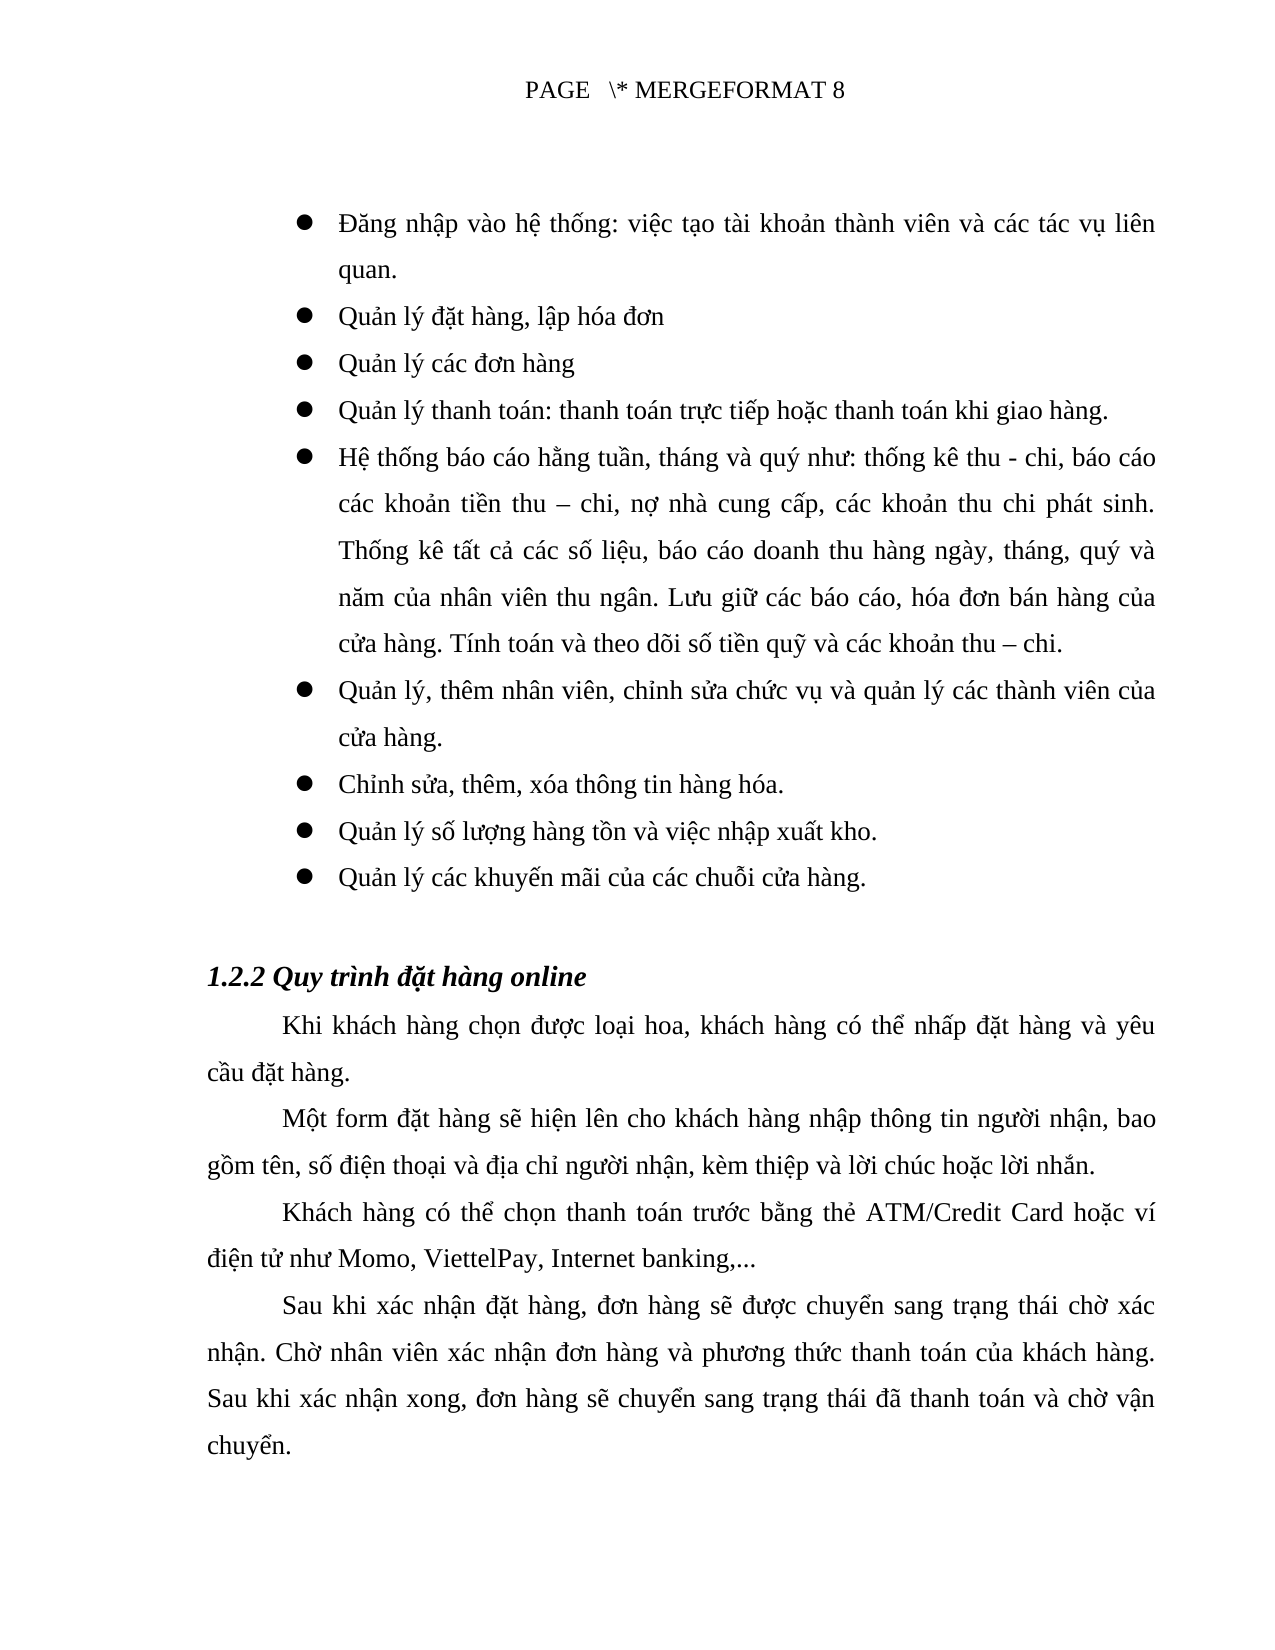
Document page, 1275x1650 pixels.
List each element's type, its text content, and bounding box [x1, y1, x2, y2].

list Quản lý, thêm nhân viên, chỉnh sửa chức vụ và quản lý các thành viên của cửa hàng. [294, 674, 1157, 752]
text Sau khi xác nhận đặt hàng, đơn hàng sẽ được chuyển sang trạng thái chờ xác nhận. Chờ nhân viên xác nhận đơn hàng và phương thức thanh toán của khách hàng. Sau khi xác nhận xong, đơn hàng sẽ chuyển sang trạng thái đã thanh toán và chờ vận chuyển. [207, 1289, 1157, 1460]
list Quản lý các khuyến mãi của các chuỗi cửa hàng. [294, 861, 1157, 893]
text Khách hàng có thể chọn thanh toán trước bằng thẻ ATM/Credit Card hoặc ví điện tử như Momo, ViettelPay, Internet banking,... [207, 1196, 1157, 1273]
text 1.2.2 Quy trình đặt hàng online [207, 959, 1157, 992]
list Quản lý các đơn hàng [294, 347, 1157, 378]
list Quản lý đặt hàng, lập hóa đơn [294, 300, 1157, 331]
list Hệ thống báo cáo hằng tuần, tháng và quý như: thống kê thu - chi, báo cáo các khoản tiền thu – chi, nợ nhà cung cấp, các khoản thu chi phát sinh. Thống kê tất cả các số liệu, báo cáo doanh thu hàng ngày, tháng, quý và năm của nhân viên thu ngân. Lưu giữ các báo cáo, hóa đơn bán hàng của cửa hàng. Tính toán và theo dõi số tiền quỹ và các khoản thu – chi. [294, 441, 1157, 659]
list Quản lý số lượng hàng tồn và việc nhập xuất kho. [294, 814, 1157, 846]
list Đăng nhập vào hệ thống: việc tạo tài khoản thành viên và các tác vụ liên quan. [294, 207, 1157, 285]
list Chỉnh sửa, thêm, xóa thông tin hàng hóa. [294, 768, 1157, 799]
text Khi khách hàng chọn được loại hoa, khách hàng có thể nhấp đặt hàng và yêu cầu đặt hàng. [207, 1009, 1157, 1087]
text Một form đặt hàng sẽ hiện lên cho khách hàng nhập thông tin người nhận, bao gồm tên, số điện thoại và địa chỉ người nhận, kèm thiệp và lời chúc hoặc lời nhắn. [207, 1102, 1157, 1180]
list Quản lý thanh toán: thanh toán trực tiếp hoặc thanh toán khi giao hàng. [294, 394, 1157, 425]
